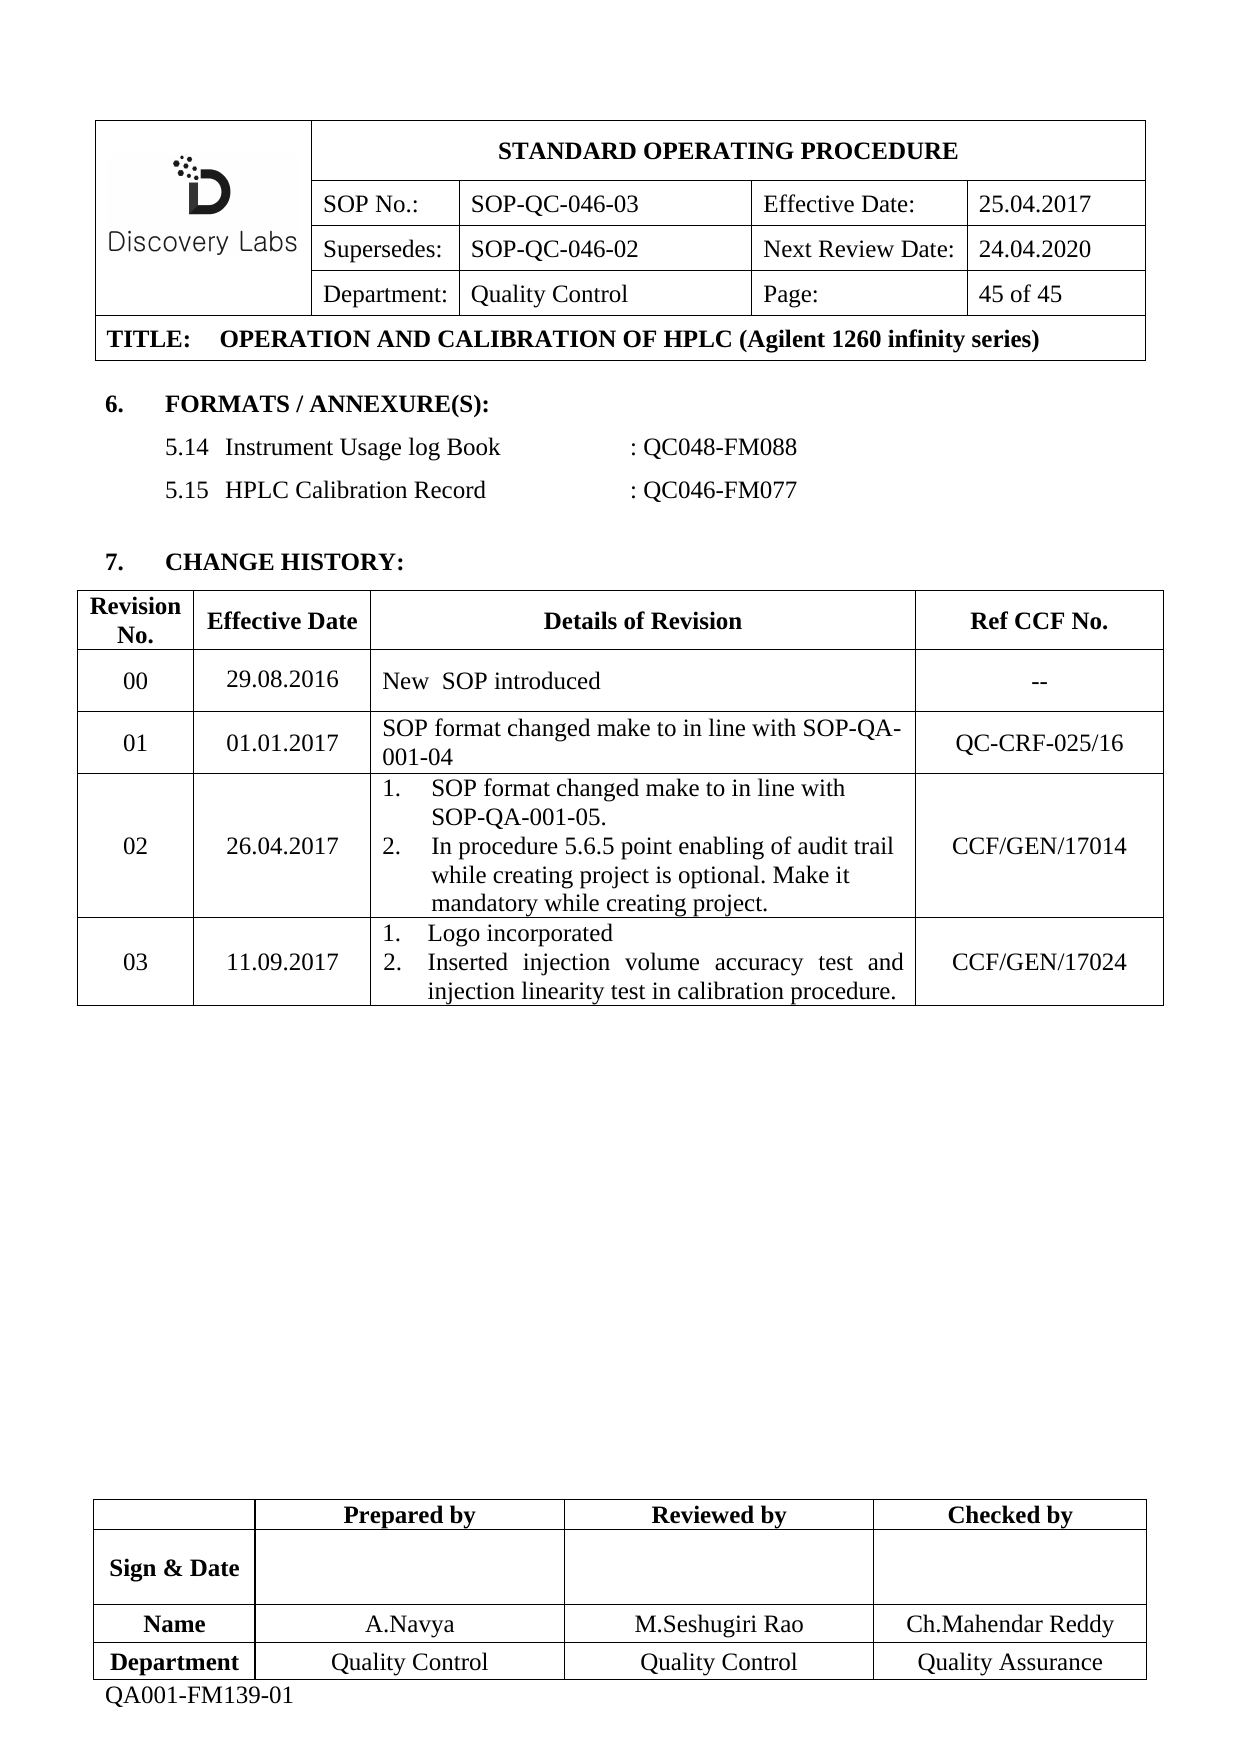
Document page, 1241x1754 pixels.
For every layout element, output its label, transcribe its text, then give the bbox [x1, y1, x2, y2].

table_cell 01.01.2017 [194, 712, 370, 772]
table_cell 26.04.2017 [194, 774, 370, 917]
table_cell New SOP introduced [371, 650, 915, 711]
table_cell 1. Logo incorporated 2. Inserted injection volume accuracy test and injection linearity test in calibration procedure. [371, 918, 915, 1004]
table_header Revision No. [78, 591, 193, 649]
table_header Ref CCF No. [916, 591, 1163, 649]
table_cell 00 [78, 650, 193, 711]
table_cell CCF/GEN/17024 [916, 918, 1163, 1004]
table_cell 29.08.2016 [194, 650, 370, 711]
list Instrument Usage log Book : QC048-FM088 [165, 432, 1135, 461]
table_cell 11.09.2017 [194, 918, 370, 1004]
table_cell CCF/GEN/17014 [916, 774, 1163, 917]
list FORMATS / ANNEXURE(S): [105, 389, 1135, 418]
table_cell SOP format changed make to in line with SOP-QA-001-04 [371, 712, 915, 772]
table_header Effective Date [194, 591, 370, 649]
table_cell SOP format changed make to in line with SOP-QA-001-05. In procedure 5.6.5 point enabling of audit trail while creating project is optional. Make it mandatory while creating project. [371, 774, 915, 917]
list HPLC Calibration Record : QC046-FM077 [165, 475, 1135, 504]
table_header Details of Revision [371, 591, 915, 649]
table_cell 01 [78, 712, 193, 772]
table_cell 02 [78, 774, 193, 917]
table_cell 03 [78, 918, 193, 1004]
list CHANGE HISTORY: [105, 547, 1135, 576]
table_cell -- [916, 650, 1163, 711]
table_cell QC-CRF-025/16 [916, 712, 1163, 772]
